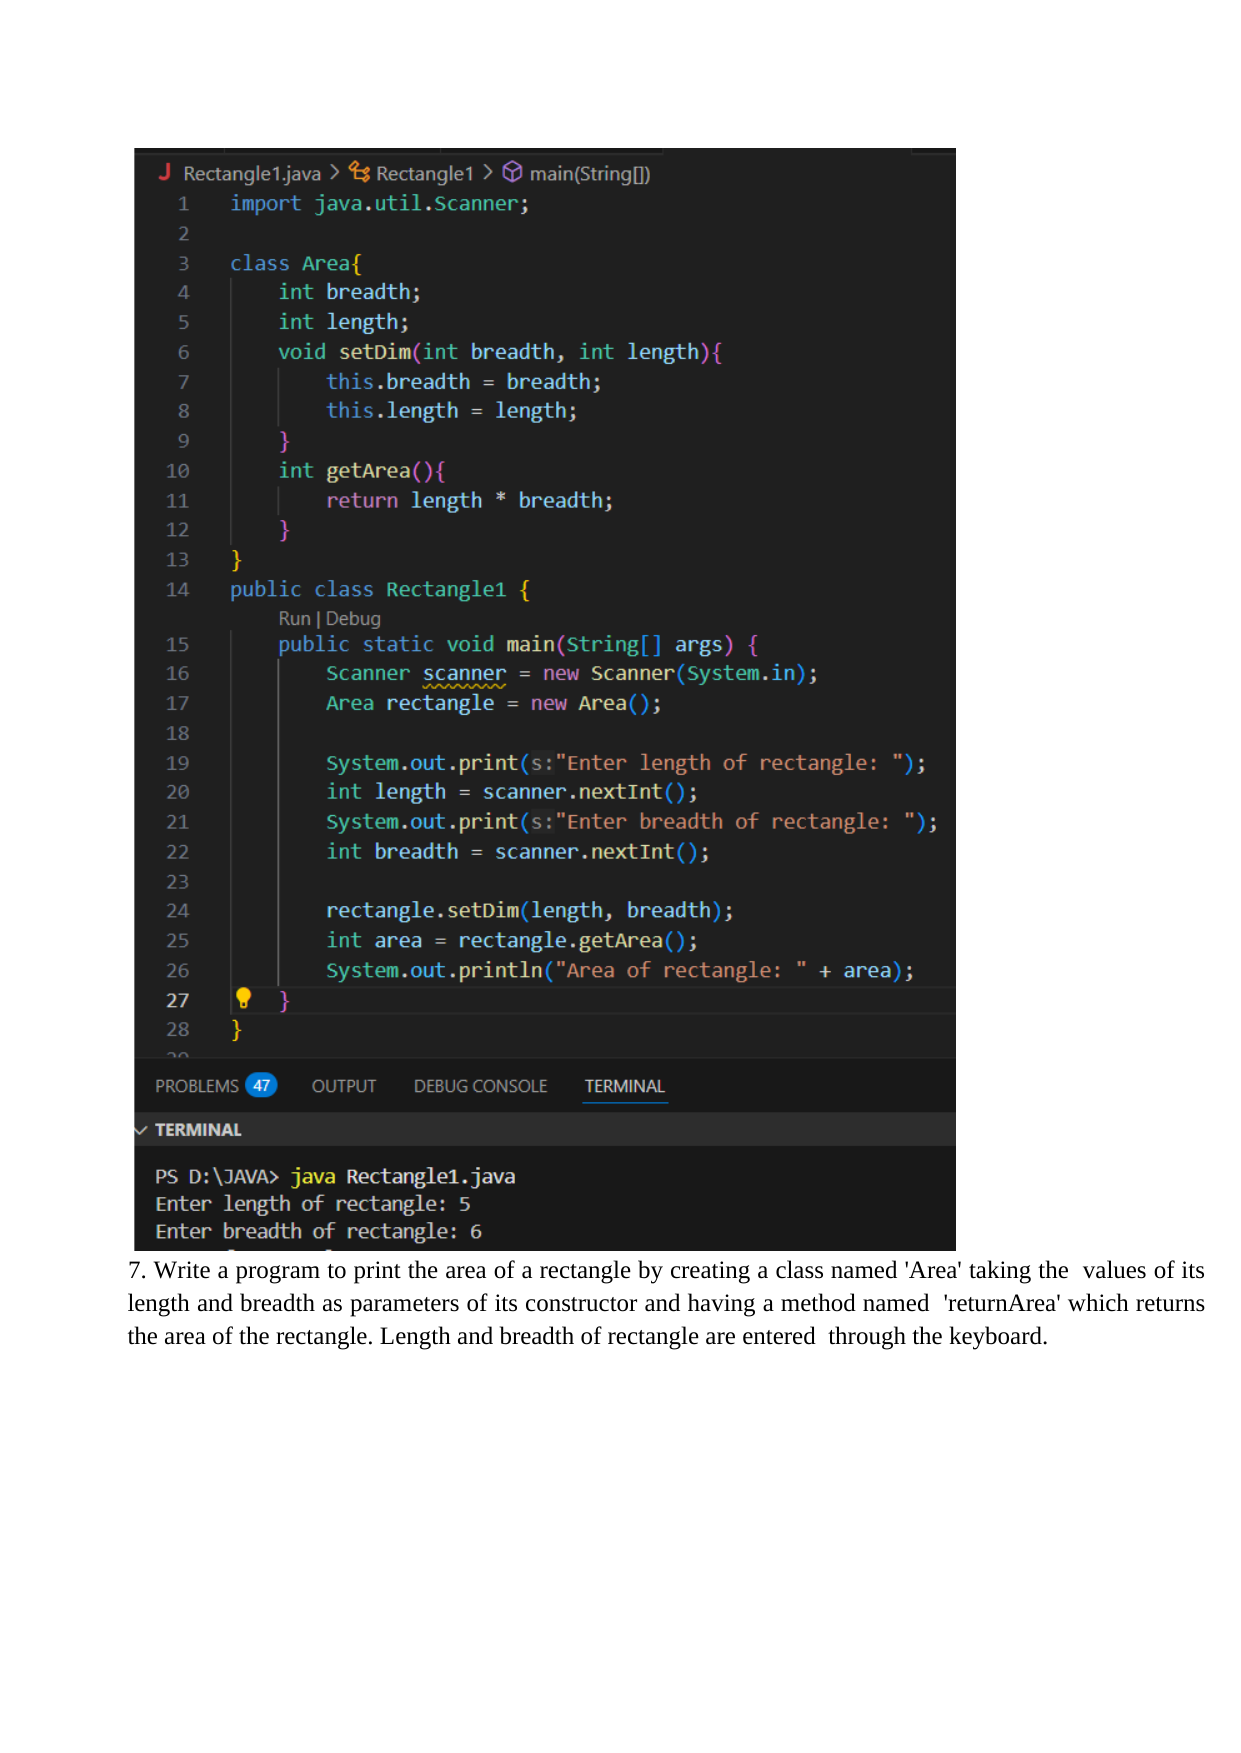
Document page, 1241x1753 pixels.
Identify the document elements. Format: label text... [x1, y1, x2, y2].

picture [134, 148, 956, 1251]
text 7. Write a program to print the area of a rectangle by creating a class named 'Area' taking the values of its length and breadth as parameters of its constructor and having a method named 'returnArea' which returns the area of the rectangle. Length and breadth of rectangle are entered through the keyboard. [127, 1255, 1207, 1350]
